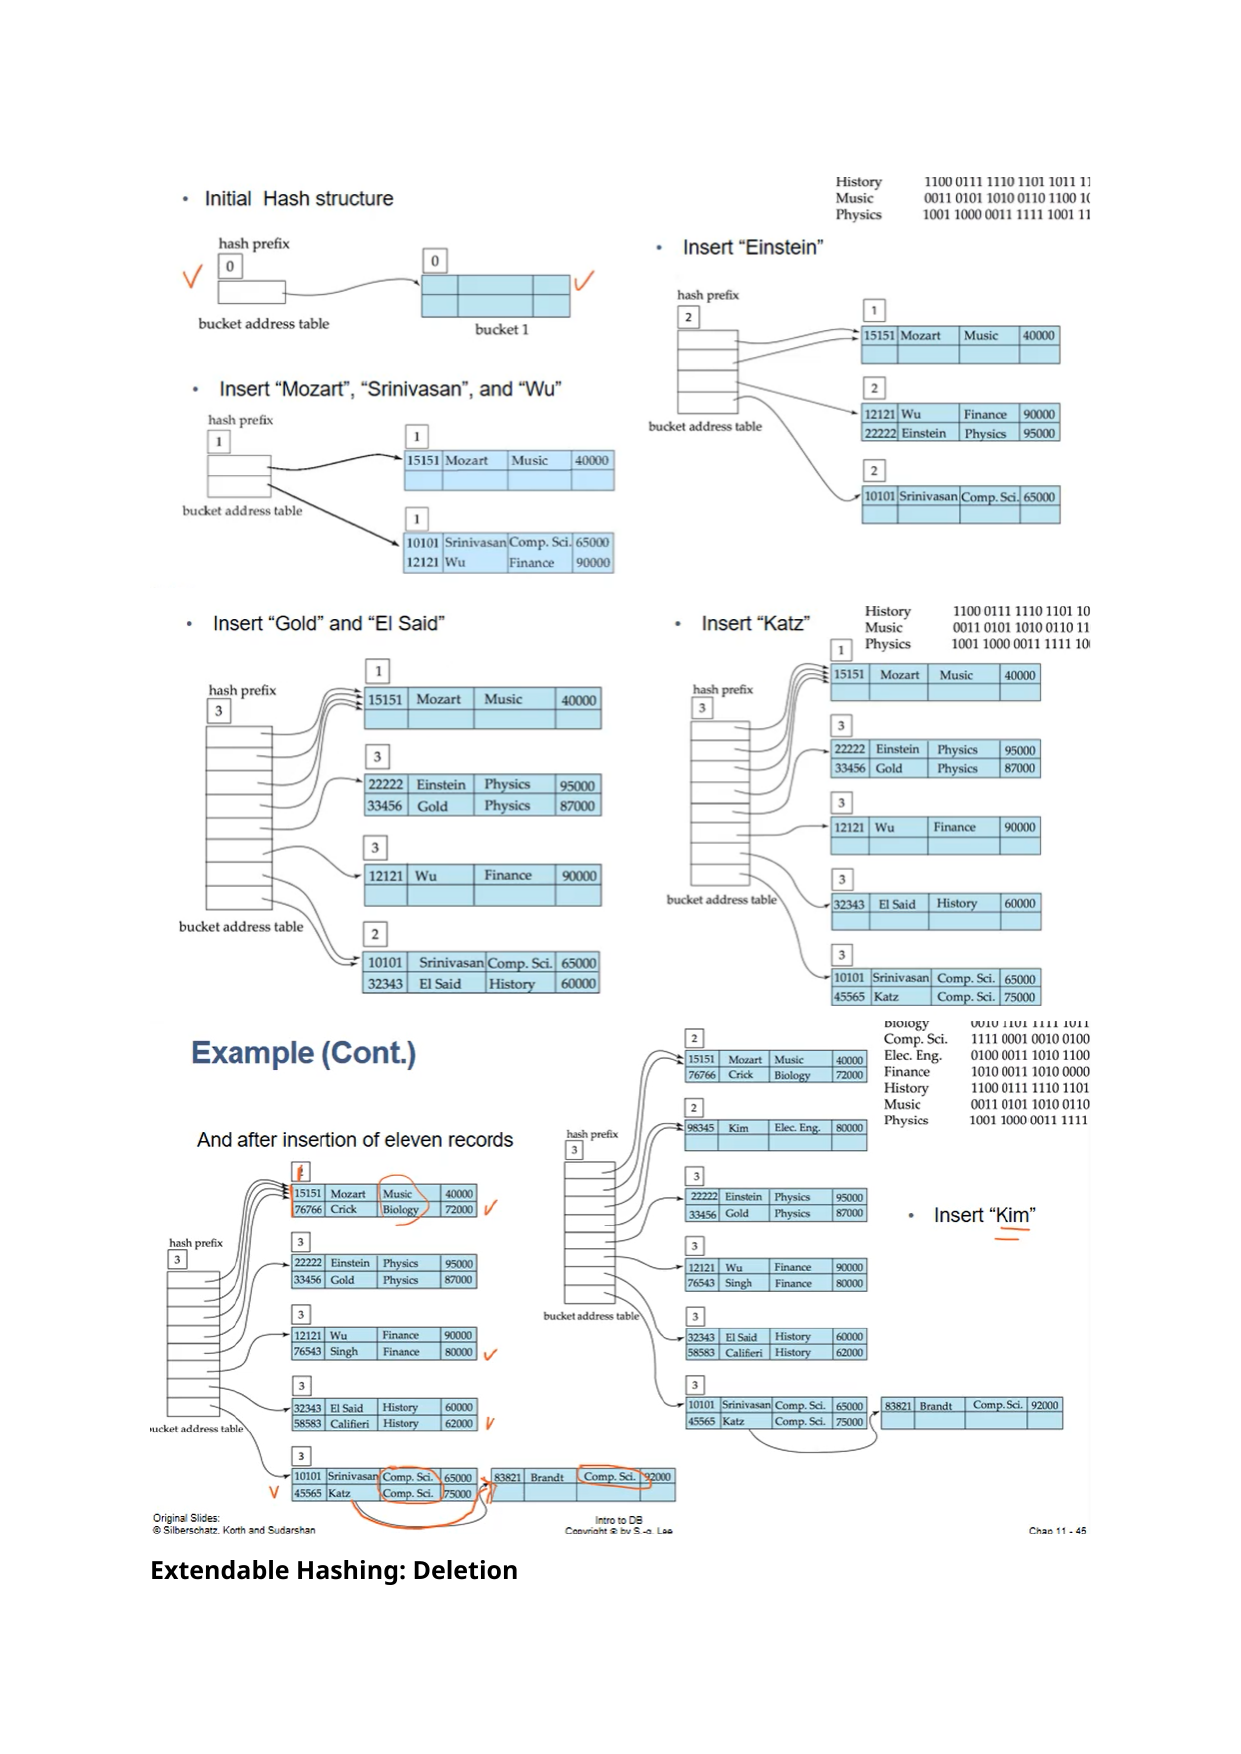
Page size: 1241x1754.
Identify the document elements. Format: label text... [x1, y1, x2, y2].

picture [150, 1021, 1091, 1534]
picture [150, 177, 1091, 588]
picture [150, 606, 1091, 1019]
text Extendable Hashing: Deletion [150, 1552, 1090, 1587]
